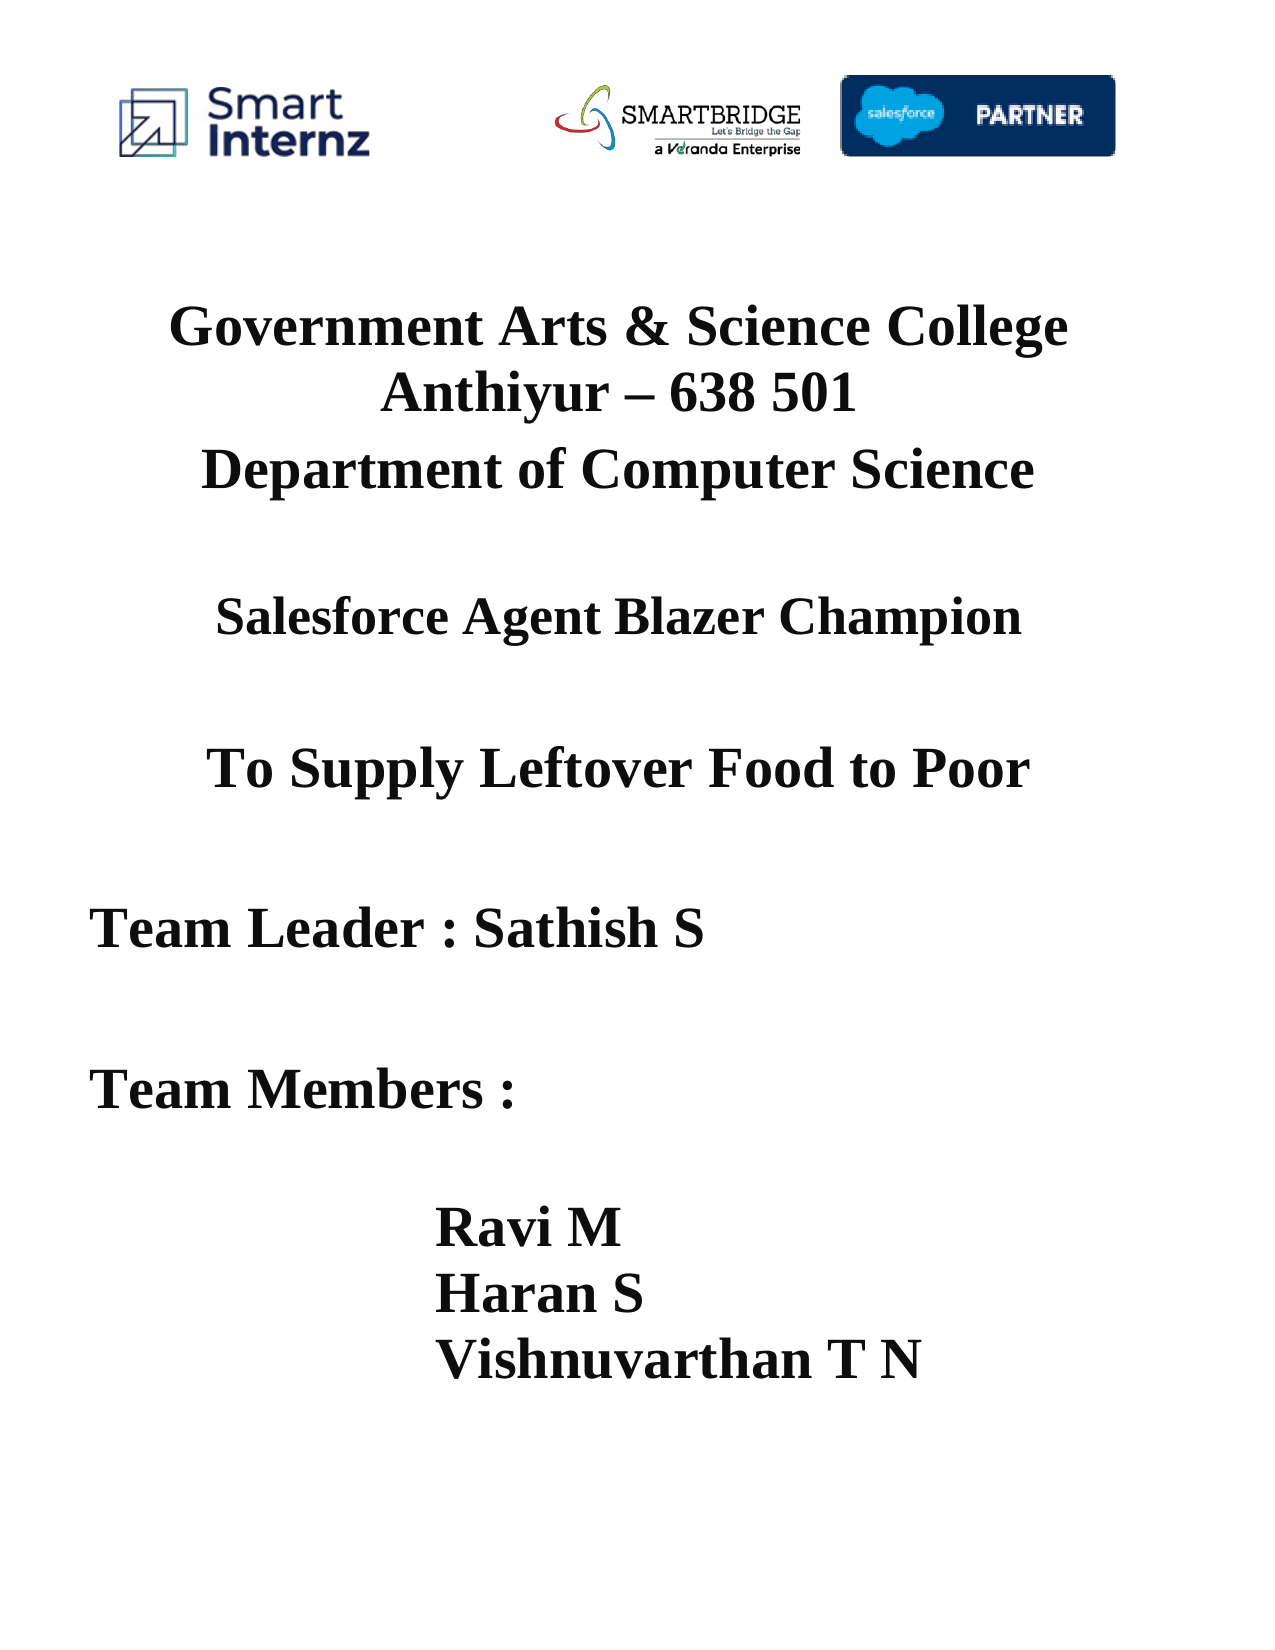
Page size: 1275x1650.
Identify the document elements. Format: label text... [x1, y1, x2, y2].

text Team Members : [89, 1054, 838, 1118]
text Ravi M [436, 1193, 1127, 1258]
text Government Arts & Science College [162, 293, 1075, 357]
text Salesforce Agent Blazer Champion [200, 583, 1037, 646]
text Team Leader : Sathish S [89, 893, 808, 960]
text Haran S Vishnuvarthan T N [436, 1259, 982, 1392]
picture [839, 75, 1116, 157]
text To Supply Leftover Food to Poor [200, 733, 1037, 800]
picture [553, 84, 800, 157]
text Department of Computer Science [200, 434, 1037, 501]
text Anthiyur – 638 501 [373, 357, 864, 424]
picture [112, 87, 377, 157]
